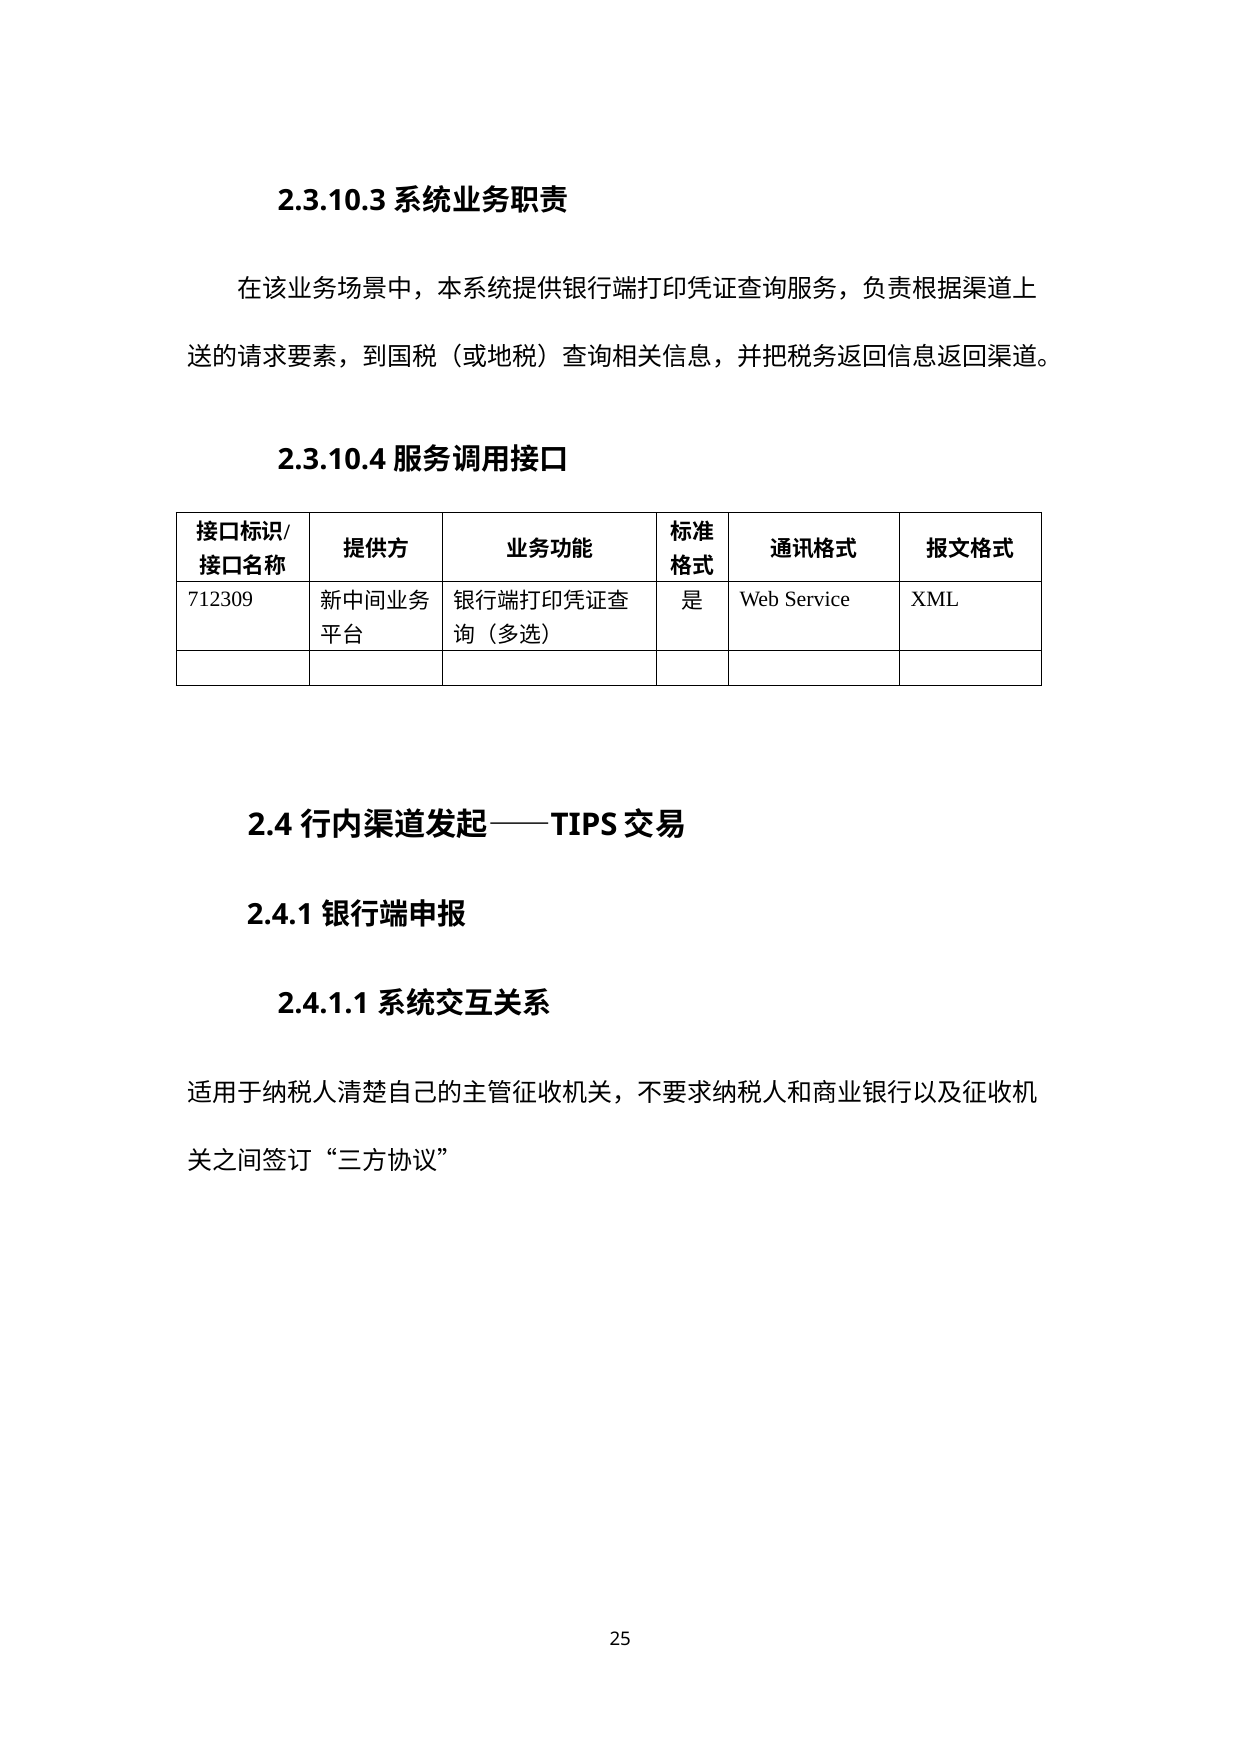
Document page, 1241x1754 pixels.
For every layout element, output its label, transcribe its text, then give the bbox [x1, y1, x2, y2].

table_cell [177, 651, 309, 685]
subtitle 银行端申报 [247, 878, 1053, 946]
subtitle 系统业务职责 [277, 164, 1053, 232]
table_cell [729, 651, 899, 685]
table_header 接口标识/接口名称 [177, 513, 309, 581]
text 适用于纳税人清楚自己的主管征收机关，不要求纳税人和商业银行以及征收机关之间签订“三方协议” [187, 1056, 1053, 1192]
text 在该业务场景中，本系统提供银行端打印凭证查询服务，负责根据渠道上送的请求要素，到国税（或地税）查询相关信息，并把税务返回信息返回渠道。 [187, 253, 1053, 389]
subtitle 系统交互关系 [277, 967, 1053, 1035]
subtitle 行内渠道发起——TIPS交易 [247, 788, 1053, 856]
table_cell 是 [657, 582, 728, 650]
table_cell 712309 [177, 582, 309, 650]
table_cell 新中间业务平台 [310, 582, 442, 650]
table_cell [310, 651, 442, 685]
table_cell XML [900, 582, 1041, 650]
table_cell [900, 651, 1041, 685]
table_header 通讯格式 [729, 513, 899, 581]
table_header 业务功能 [443, 513, 656, 581]
table_header 标准格式 [657, 513, 728, 581]
subtitle 服务调用接口 [277, 423, 1053, 491]
table_header 提供方 [310, 513, 442, 581]
table_header 报文格式 [900, 513, 1041, 581]
table_cell [657, 651, 728, 685]
table_cell 银行端打印凭证查询（多选） [443, 582, 656, 650]
table_cell Web Service [729, 582, 899, 650]
table_cell [443, 651, 656, 685]
